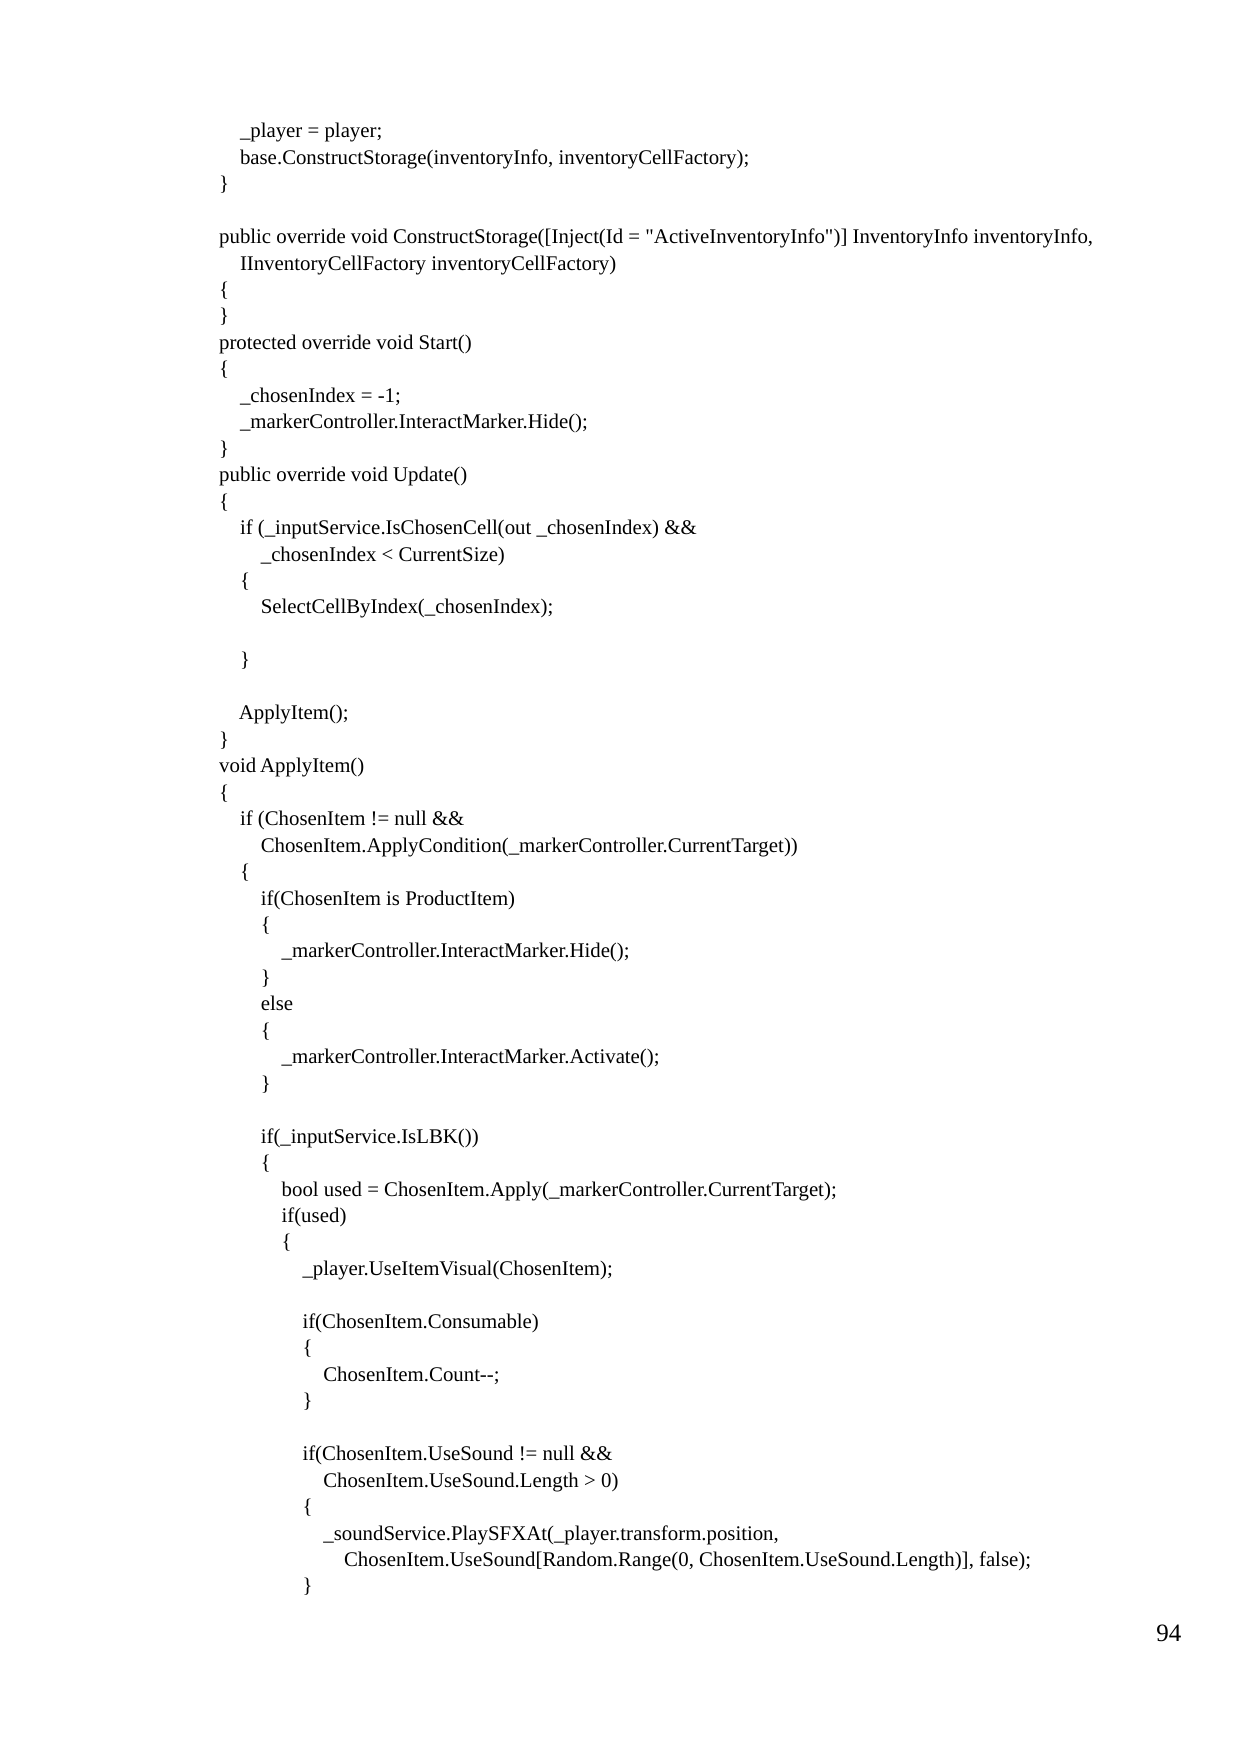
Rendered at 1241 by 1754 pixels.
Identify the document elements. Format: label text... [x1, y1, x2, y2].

text } [177, 171, 1181, 195]
text if(ChosenItem is ProductItem) [177, 885, 1181, 909]
text { [177, 488, 1181, 513]
text bool used = ChosenItem.Apply(_markerController.CurrentTarget); [177, 1176, 1181, 1201]
text ChosenItem.Count--; [177, 1362, 1181, 1386]
text if(ChosenItem.UseSound != null && [177, 1441, 1181, 1465]
text if(ChosenItem.Consumable) [177, 1309, 1181, 1333]
text base.ConstructStorage(inventoryInfo, inventoryCellFactory); [177, 144, 1181, 169]
text _player = player; [177, 118, 1181, 142]
text if (_inputService.IsChosenCell(out _chosenIndex) && [177, 515, 1181, 539]
text } [177, 727, 1181, 751]
text { [177, 1018, 1181, 1042]
text _markerController.InteractMarker.Hide(); [177, 409, 1181, 433]
text } [177, 647, 1181, 671]
text { [177, 912, 1181, 936]
text ChosenItem.UseSound[Random.Range(0, ChosenItem.UseSound.Length)], false); [177, 1547, 1181, 1571]
text } [177, 1388, 1181, 1412]
text { [177, 1150, 1181, 1174]
text { [177, 779, 1181, 804]
text if(used) [177, 1203, 1181, 1227]
text void ApplyItem() [177, 753, 1181, 777]
text } [177, 436, 1181, 460]
text _chosenIndex < CurrentSize) [177, 541, 1181, 566]
text } [177, 1071, 1181, 1095]
text protected override void Start() [177, 330, 1181, 354]
text { [177, 568, 1181, 592]
text ChosenItem.ApplyCondition(_markerController.CurrentTarget)) [177, 832, 1181, 857]
text } [177, 965, 1181, 989]
text _soundService.PlaySFXAt(_player.transform.position, [177, 1520, 1181, 1544]
text { [177, 356, 1181, 380]
text else [177, 991, 1181, 1015]
text _player.UseItemVisual(ChosenItem); [177, 1256, 1181, 1280]
text } [177, 1573, 1181, 1597]
text IInventoryCellFactory inventoryCellFactory) [177, 250, 1181, 274]
text public override void ConstructStorage([Inject(Id = "ActiveInventoryInfo")] InventoryInfo inventoryInfo, [177, 224, 1181, 248]
text _markerController.InteractMarker.Activate(); [177, 1044, 1181, 1068]
text { [177, 277, 1181, 301]
text { [177, 1229, 1181, 1253]
text { [177, 1494, 1181, 1518]
text { [177, 1335, 1181, 1359]
text ApplyItem(); [177, 700, 1181, 724]
text _chosenIndex = -1; [177, 383, 1181, 407]
text ChosenItem.UseSound.Length > 0) [177, 1467, 1181, 1492]
text { [177, 859, 1181, 883]
text if (ChosenItem != null && [177, 806, 1181, 830]
text if(_inputService.IsLBK()) [177, 1123, 1181, 1148]
text public override void Update() [177, 462, 1181, 486]
text SelectCellByIndex(_chosenIndex); [177, 594, 1181, 618]
text } [177, 303, 1181, 327]
text _markerController.InteractMarker.Hide(); [177, 938, 1181, 962]
